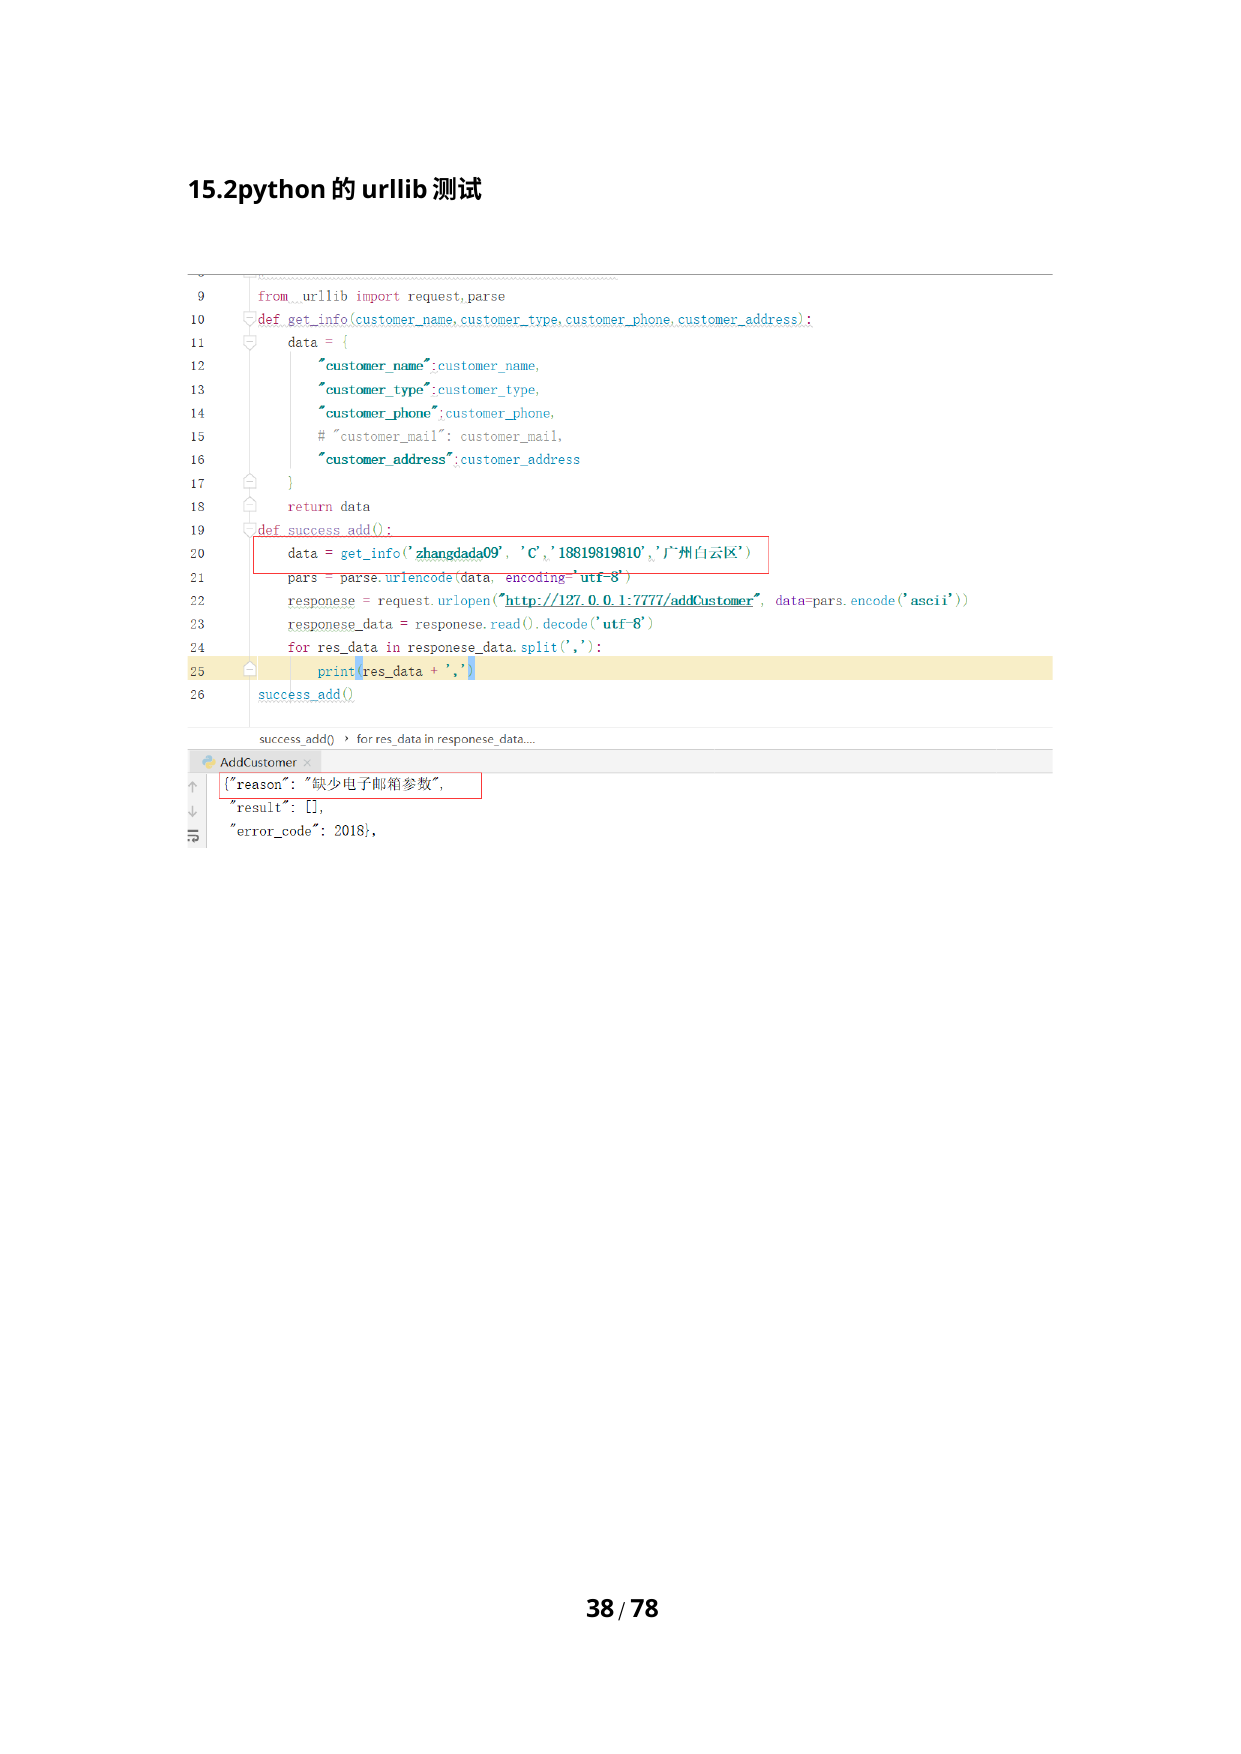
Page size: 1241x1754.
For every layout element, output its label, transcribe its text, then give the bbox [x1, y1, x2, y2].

picture [187, 274, 1053, 848]
subtitle 15.2python的urllib测试 [187, 156, 1053, 221]
